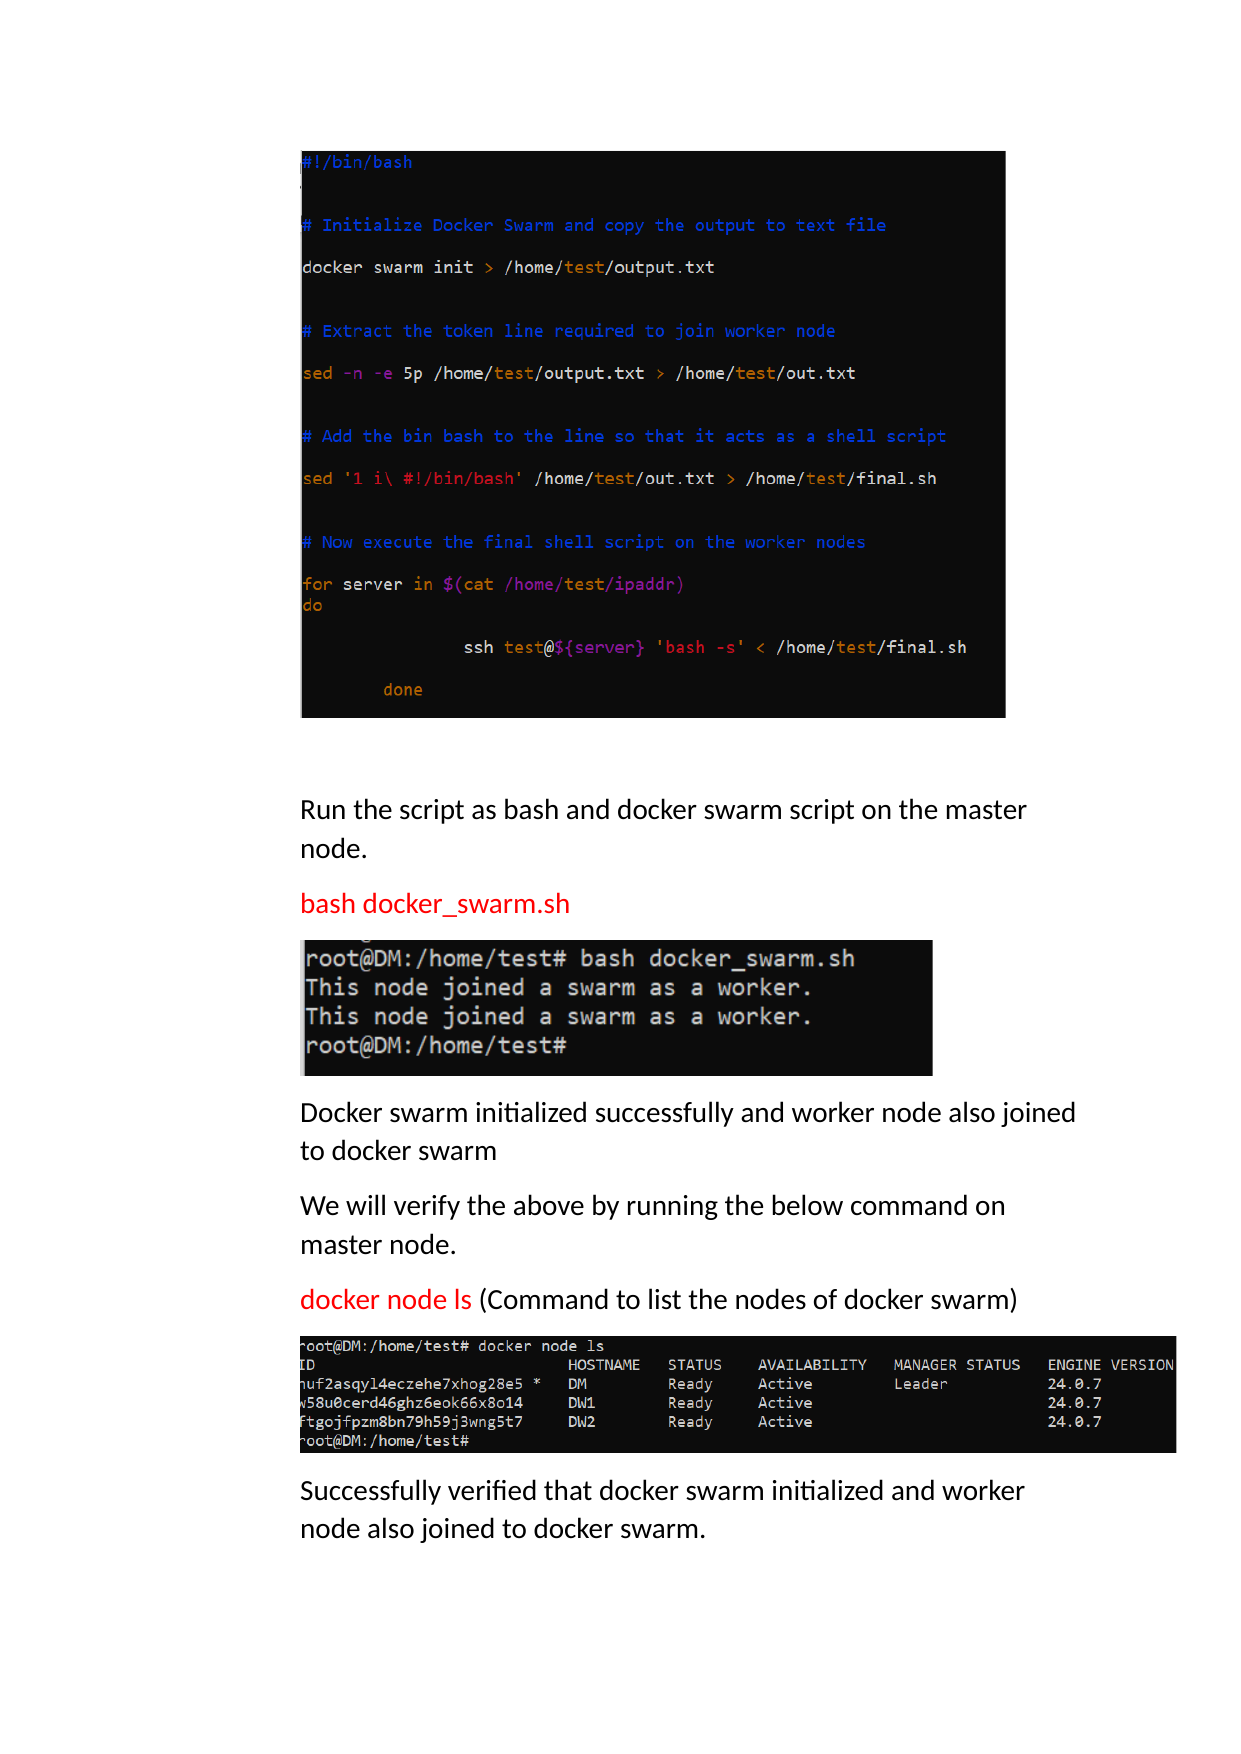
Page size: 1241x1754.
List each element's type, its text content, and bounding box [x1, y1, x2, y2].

picture [300, 940, 933, 1076]
text Docker swarm initialized successfully and worker node also joined to docker swarm [300, 1094, 1090, 1168]
text Run the script as bash and docker swarm script on the master node. [300, 791, 1090, 866]
text We will verify the above by running the below command on master node. [300, 1187, 1090, 1262]
text Successfully verified that docker swarm initialized and worker node also joined to docker swarm. [300, 1472, 1090, 1546]
picture [300, 1336, 1177, 1453]
text docker node ls (Command to list the nodes of docker swarm) [300, 1281, 1090, 1317]
text bash docker_swarm.sh [300, 885, 1090, 921]
picture [300, 150, 1006, 718]
